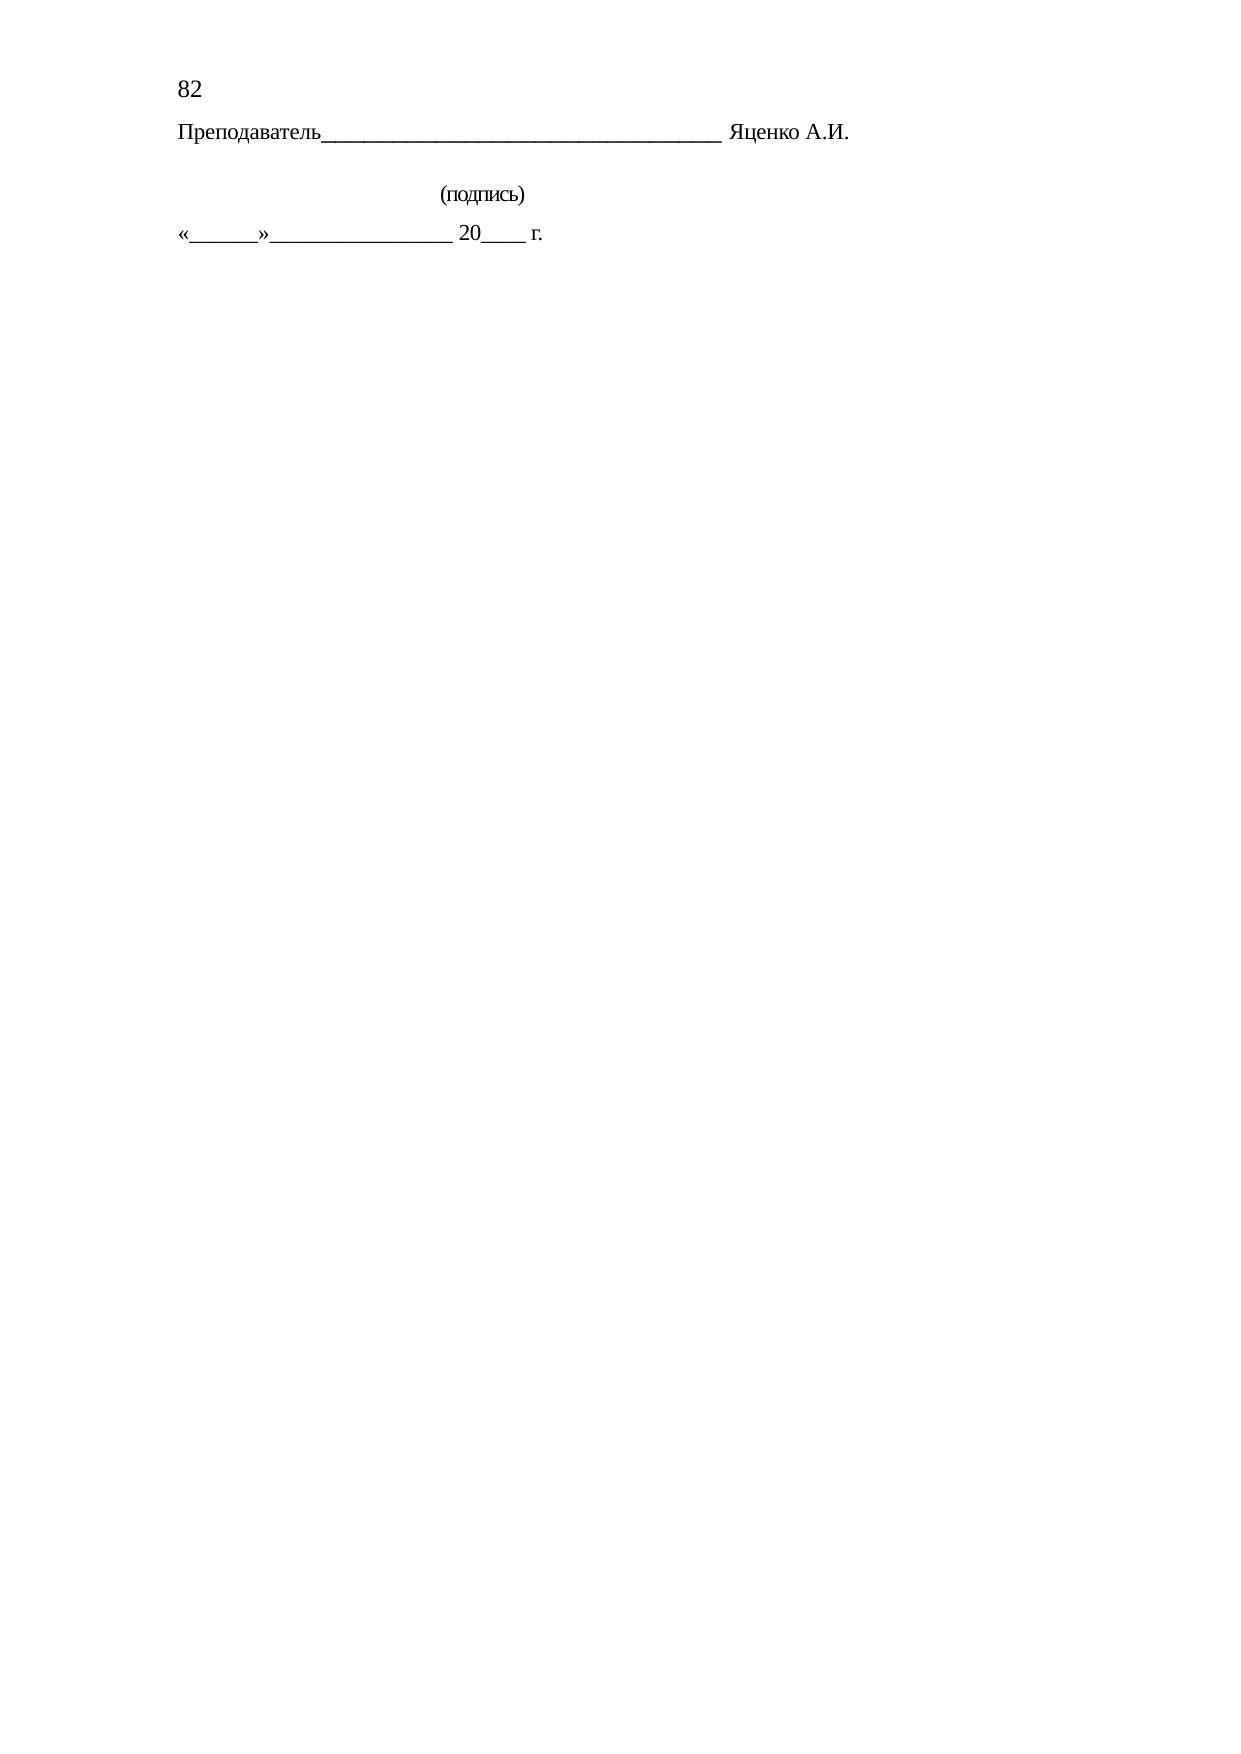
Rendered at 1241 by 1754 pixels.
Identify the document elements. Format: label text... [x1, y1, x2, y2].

text (подпись) «______»________________ 20____ г. [178, 170, 864, 248]
text Преподаватель Яценко А.И. [177, 118, 1152, 144]
